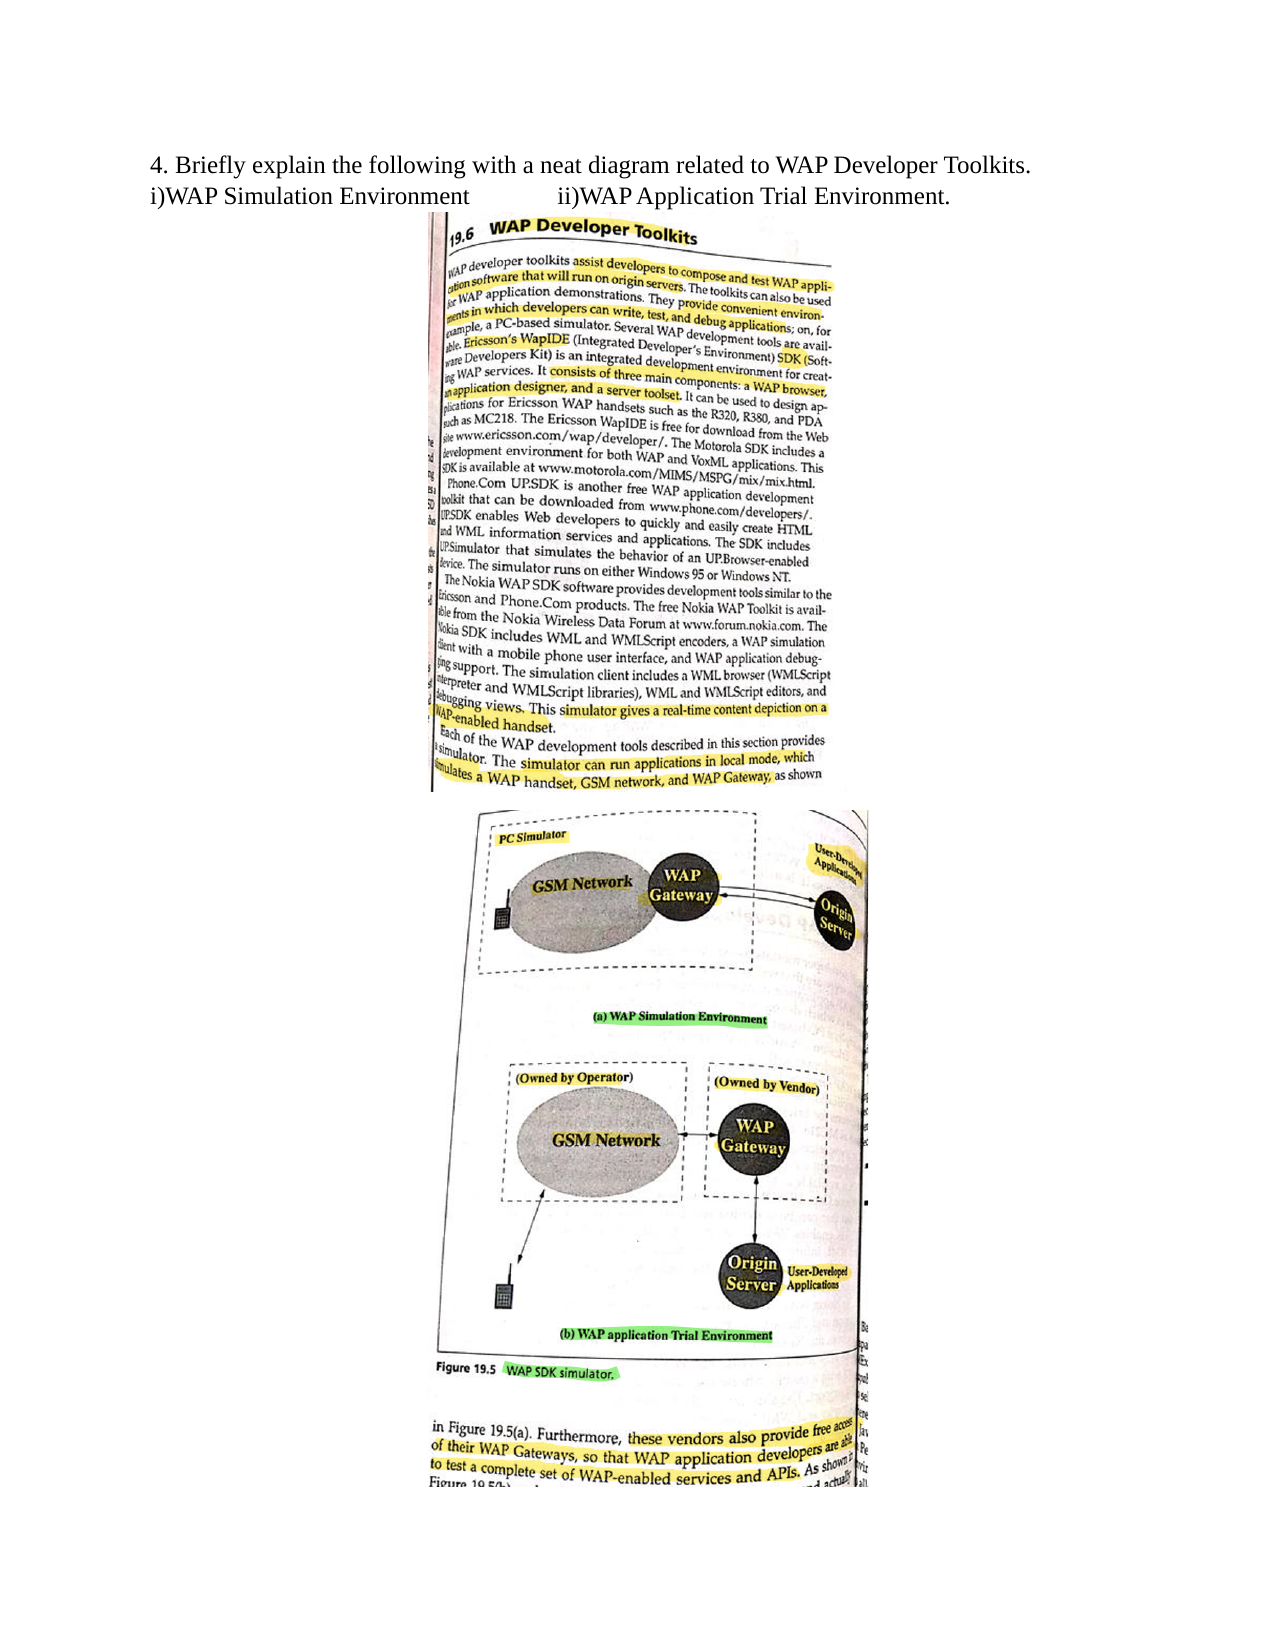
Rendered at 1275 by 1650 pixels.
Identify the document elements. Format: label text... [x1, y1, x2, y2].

picture [406, 810, 869, 1487]
text 4. Briefly explain the following with a neat diagram related to WAP Developer Toolkits. [150, 150, 1125, 179]
text i)WAP Simulation Environment ii)WAP Application Trial Environment. [150, 181, 1125, 210]
picture [428, 212, 847, 792]
